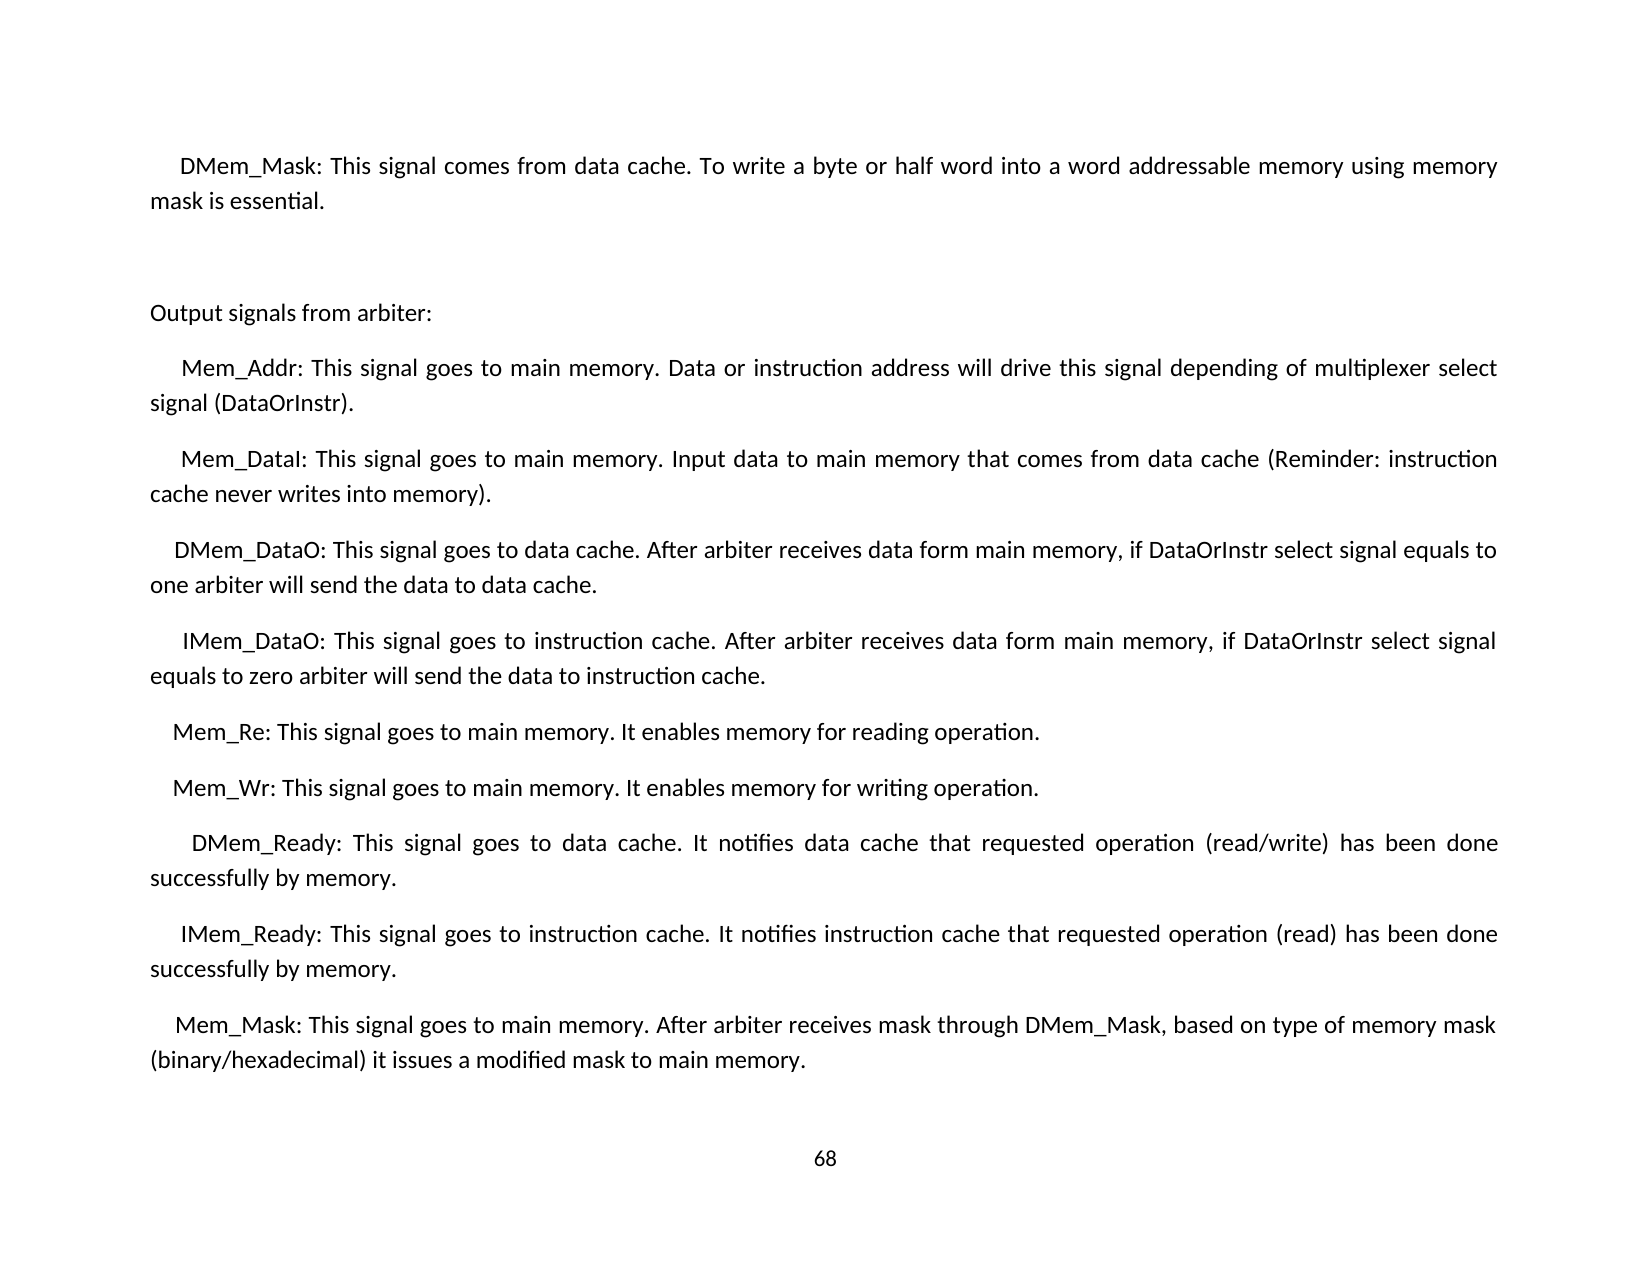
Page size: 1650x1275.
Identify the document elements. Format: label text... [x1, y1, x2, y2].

text Mem_DataI: This signal goes to main memory. Input data to main memory that comes from data cache (Reminder: instruction cache never writes into memory). [150, 443, 1500, 509]
text IMem_DataO: This signal goes to instruction cache. After arbiter receives data form main memory, if DataOrInstr select signal equals to zero arbiter will send the data to instruction cache. [150, 625, 1500, 691]
text Mem_Addr: This signal goes to main memory. Data or instruction address will drive this signal depending of multiplexer select signal (DataOrInstr). [150, 352, 1500, 418]
text DMem_Ready: This signal goes to data cache. It notifies data cache that requested operation (read/write) has been done successfully by memory. [150, 827, 1500, 893]
text Mem_Mask: This signal goes to main memory. After arbiter receives mask through DMem_Mask, based on type of memory mask (binary/hexadecimal) it issues a modified mask to main memory. [150, 1009, 1500, 1075]
text IMem_Ready: This signal goes to instruction cache. It notifies instruction cache that requested operation (read) has been done successfully by memory. [150, 918, 1500, 984]
text Output signals from arbiter: [150, 297, 1500, 327]
text DMem_Mask: This signal comes from data cache. To write a byte or half word into a word addressable memory using memory mask is essential. [150, 150, 1500, 216]
text Mem_Wr: This signal goes to main memory. It enables memory for writing operation. [150, 772, 1500, 802]
text DMem_DataO: This signal goes to data cache. After arbiter receives data form main memory, if DataOrInstr select signal equals to one arbiter will send the data to data cache. [150, 534, 1500, 600]
text Mem_Re: This signal goes to main memory. It enables memory for reading operation. [150, 716, 1500, 746]
